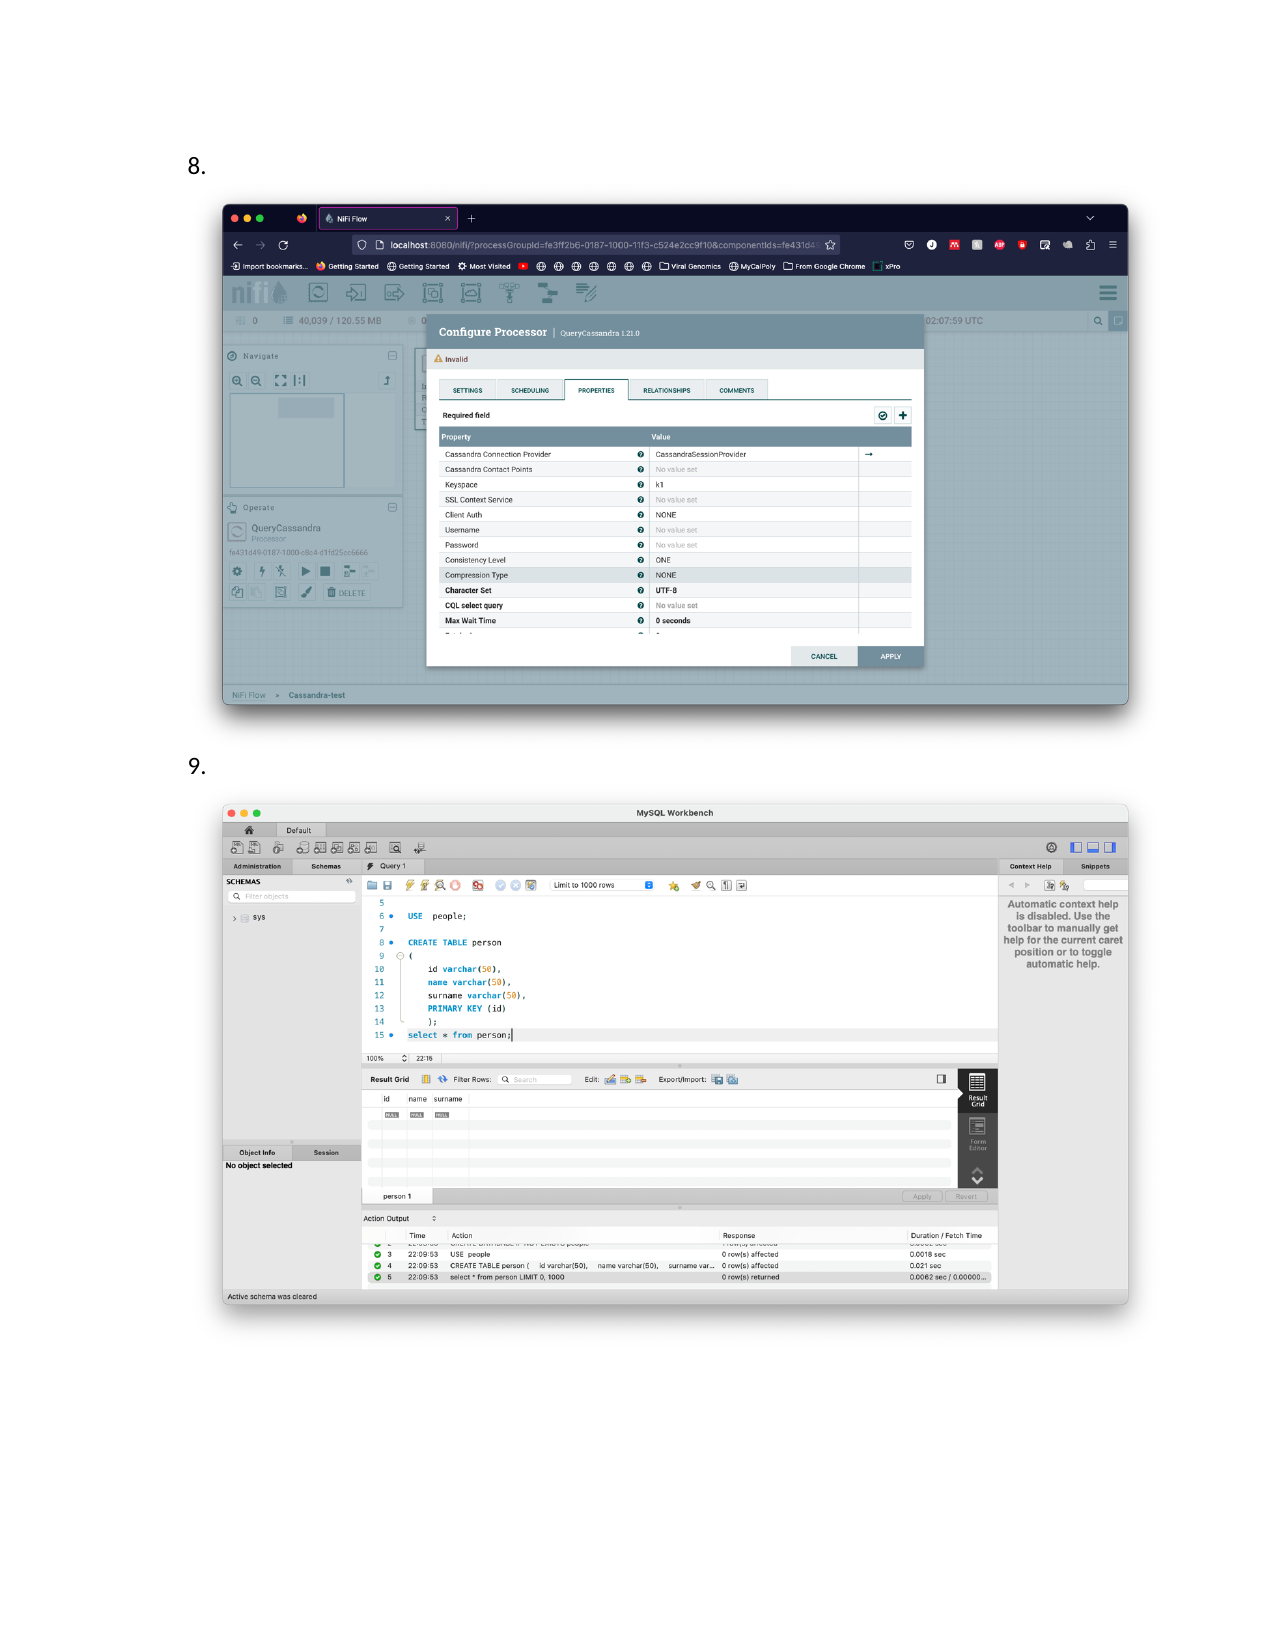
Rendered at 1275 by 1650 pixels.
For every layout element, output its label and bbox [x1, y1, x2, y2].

picture [187, 180, 1163, 751]
picture [187, 780, 1163, 1351]
